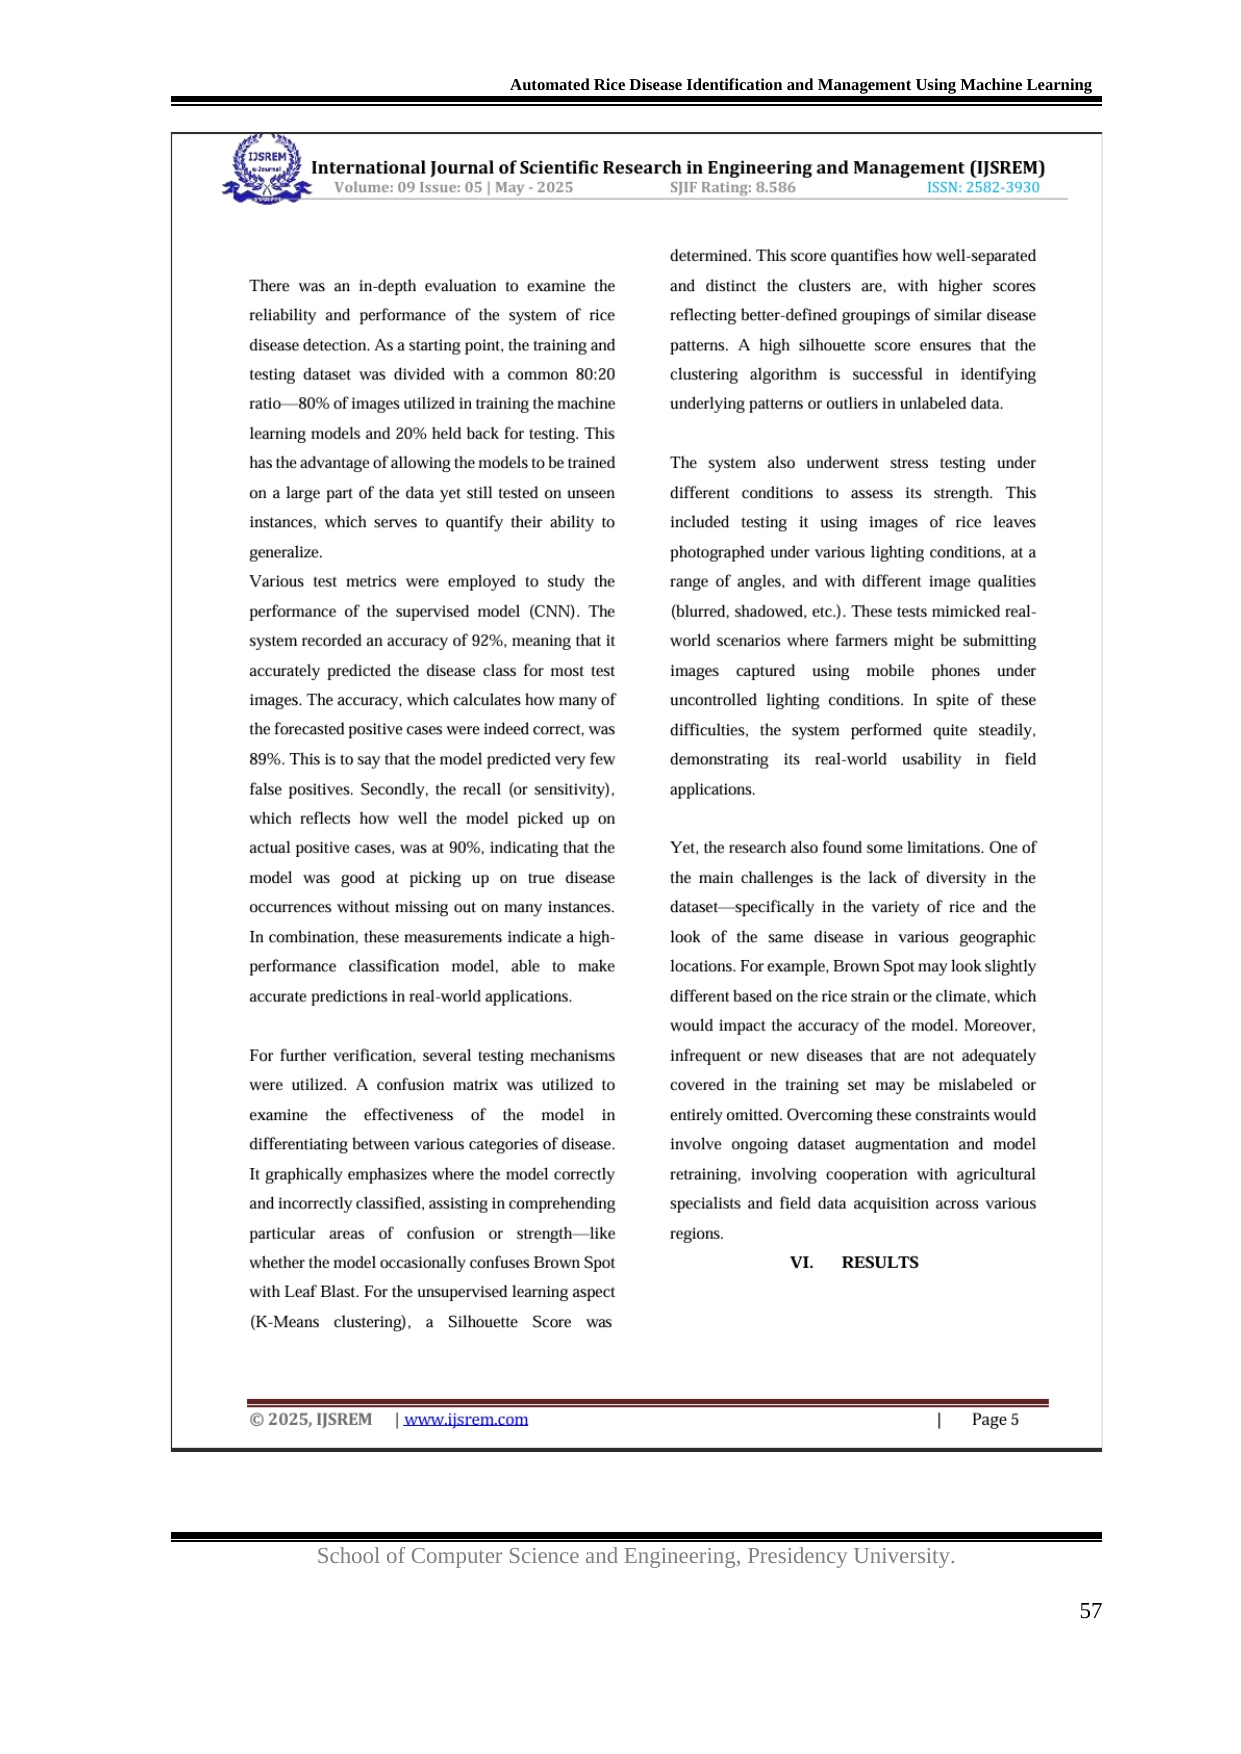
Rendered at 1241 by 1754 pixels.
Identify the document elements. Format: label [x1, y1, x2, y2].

picture [170, 132, 1103, 1452]
